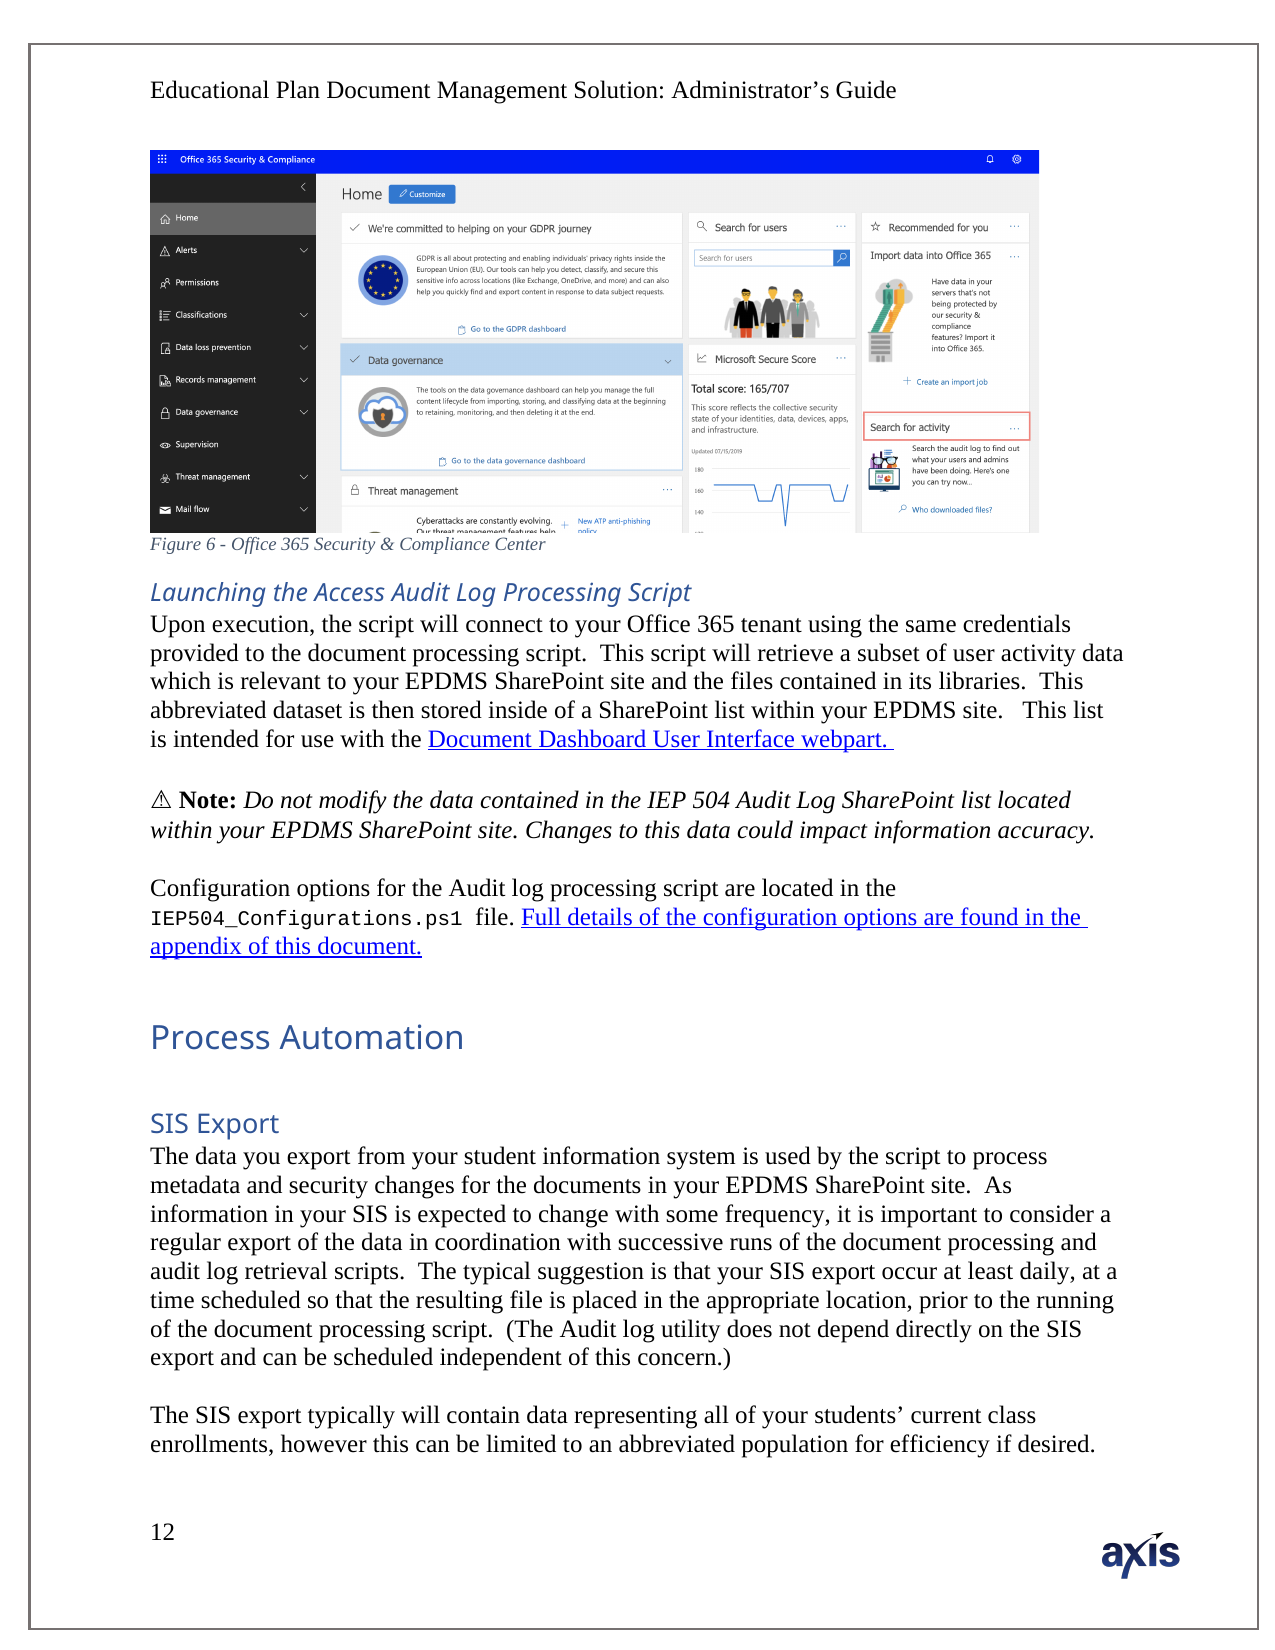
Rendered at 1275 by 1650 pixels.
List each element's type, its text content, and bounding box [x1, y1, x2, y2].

picture [1096, 1525, 1202, 1587]
text Configuration options for the Audit log processing script are located in the IEP504_Configurations.ps1 file. Full details of the configuration options are found in the appendix of this document. [150, 873, 1125, 960]
text Upon execution, the script will connect to your Office 365 tenant using the same credentials provided to the document processing script. This script will retrieve a subset of user activity data which is relevant to your EPDMS SharePoint site and the files contained in its libraries. This abbreviated dataset is then stored inside of a SharePoint list within your EPDMS site. This list is intended for use with the Document Dashboard User Interface webpart. [150, 609, 1125, 753]
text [150, 1400, 1125, 1457]
picture [150, 150, 1040, 533]
subtitle Launching the Access Audit Log Processing Script [150, 575, 1125, 609]
subtitle Process Automation [150, 1014, 1125, 1059]
text Figure 6 - Office 365 Security & Compliance Center [150, 532, 1125, 554]
subtitle SIS Export [150, 1104, 1125, 1141]
text ⚠ Note: Do not modify the data contained in the IEP 504 Audit Log SharePoint list located within your EPDMS SharePoint site. Changes to this data could impact information accuracy. [150, 781, 1125, 844]
text The data you export from your student information system is used by the script to process metadata and security changes for the documents in your EPDMS SharePoint site. As information in your SIS is expected to change with some frequency, it is important to consider a regular export of the data in coordination with successive runs of the document processing and audit log retrieval scripts. The typical suggestion is that your SIS export occur at least daily, at a time scheduled so that the resulting file is placed in the appropriate location, prior to the running of the document processing script. (The Audit log utility does not depend directly on the SIS export and can be scheduled independent of this concern.) [150, 1141, 1125, 1371]
